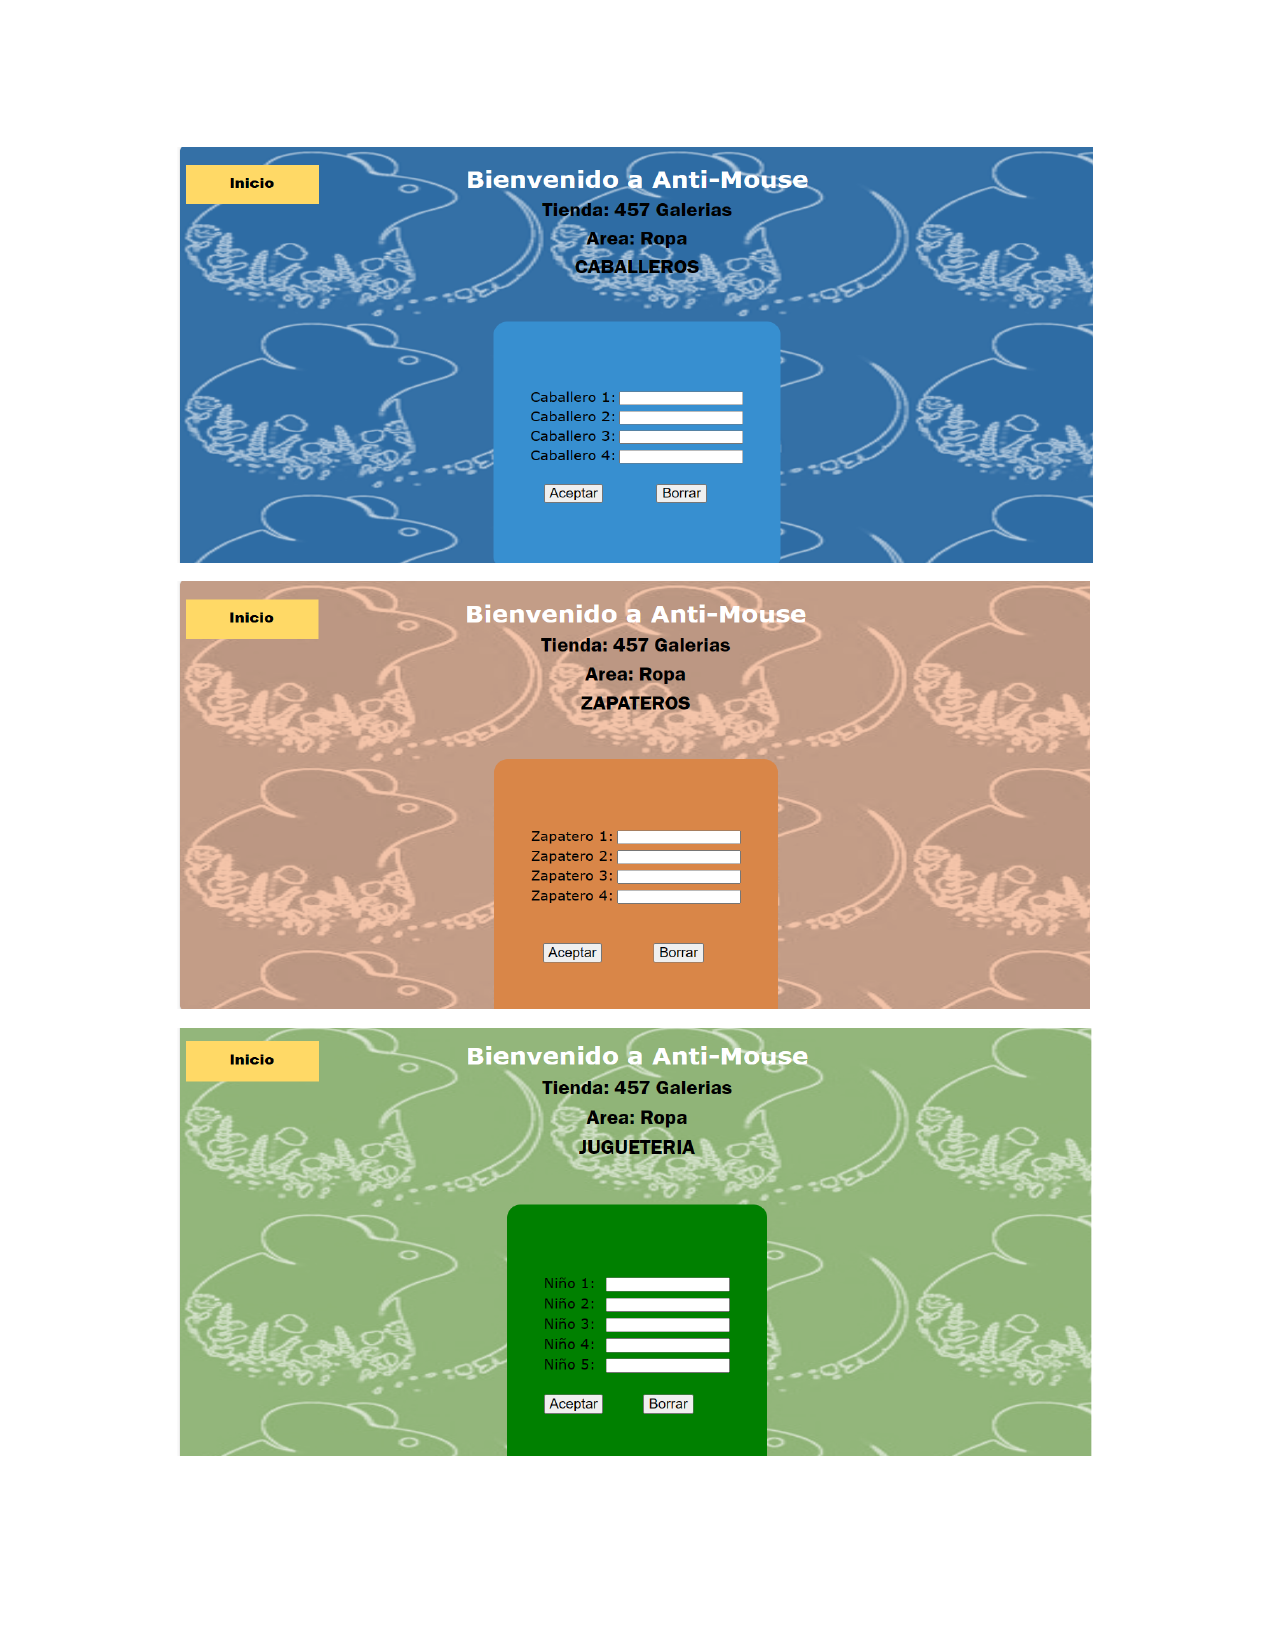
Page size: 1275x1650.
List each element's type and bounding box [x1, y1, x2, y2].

picture [177, 1028, 1092, 1456]
picture [177, 581, 1090, 1009]
picture [177, 147, 1093, 563]
